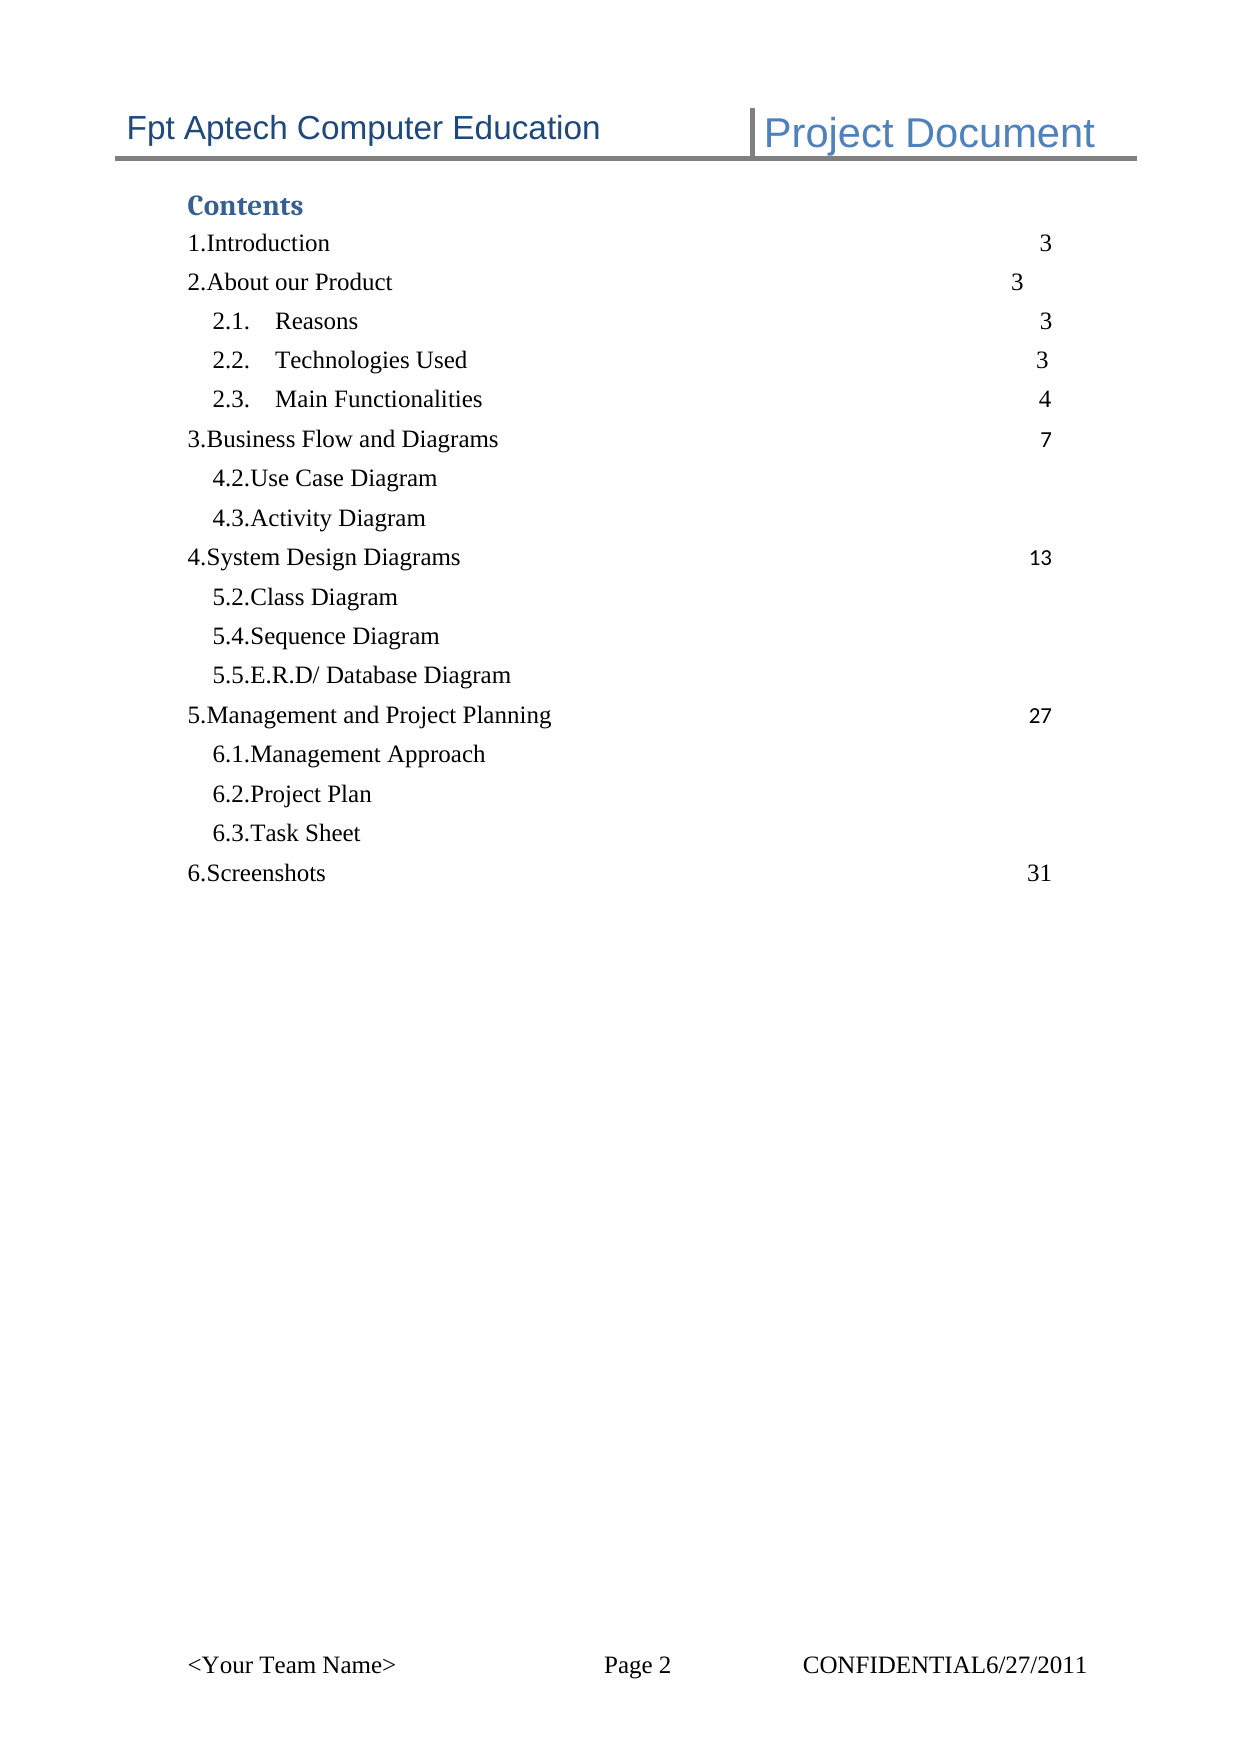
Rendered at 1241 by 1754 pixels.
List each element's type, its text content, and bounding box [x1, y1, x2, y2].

text 2.1. Reasons 3 [187, 306, 1053, 335]
text 6.3. Task Sheet 29 [212, 818, 1053, 848]
text 5. Management and Project Planning 27 [187, 700, 1053, 729]
text 1. Introduction 3 [187, 228, 1053, 257]
text 2.3. Main Functionalities 4 [187, 384, 1053, 413]
text 6.2. Project Plan 27 [212, 779, 1053, 808]
text 5.5. E.R.D/ Database Diagram 24 [212, 661, 1053, 690]
text 4.2. Use Case Diagram 8 [212, 463, 1053, 492]
text 2. About our Product 3 [187, 267, 1053, 296]
text 5.2. Class Diagram 14 [212, 582, 1053, 611]
text 2.2. Technologies Used 3 [187, 345, 1053, 374]
text 4. System Design Diagrams 13 [187, 542, 1053, 571]
text 4.3. Activity Diagram 11 [212, 503, 1053, 532]
text 3. Business Flow and Diagrams 7 [187, 424, 1053, 453]
text Contents [187, 189, 1053, 223]
text 6.1. Management Approach 27 [212, 739, 1053, 769]
text 6. Screenshots 31 [187, 858, 1053, 887]
text 5.4. Sequence Diagram 16 [212, 621, 1053, 650]
